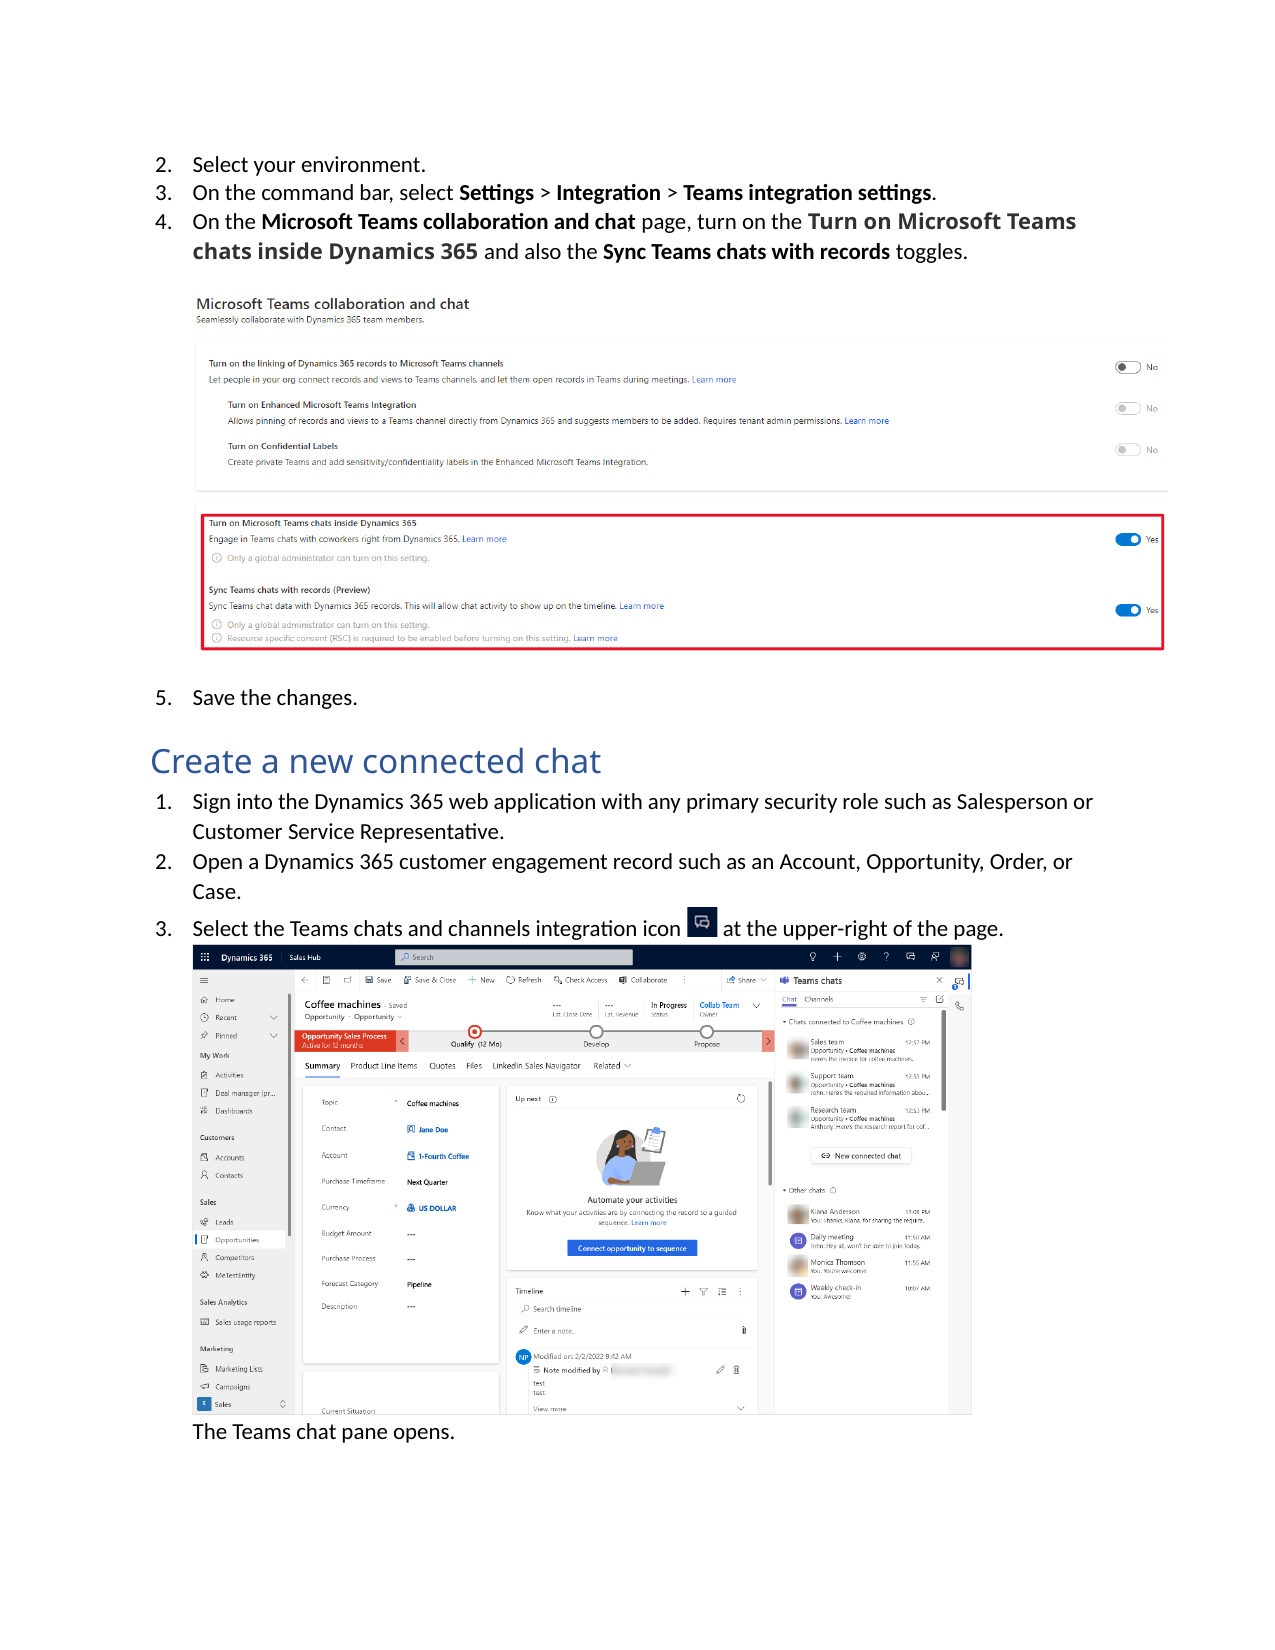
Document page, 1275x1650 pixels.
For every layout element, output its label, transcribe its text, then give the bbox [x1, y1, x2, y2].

list On the command bar, select Settings > Integration > Teams integration settings. [155, 178, 1125, 206]
picture [687, 907, 718, 937]
list Save the changes. [155, 683, 1125, 711]
list Open a Dynamics 365 customer engagement record such as an Account, Opportunity, Order, or Case. [155, 847, 1125, 905]
list Sign into the Dynamics 365 web application with any primary security role such as Salesperson or Customer Service Representative. [155, 787, 1125, 845]
picture [192, 944, 972, 1415]
list The Teams chat pane opens. [192, 1417, 1125, 1445]
list Select the Teams chats and channels integration icon at the upper-right of the page. [155, 908, 1125, 942]
list Select your environment. [155, 150, 1125, 178]
subtitle Create a new connected chat [150, 738, 1125, 783]
picture [192, 293, 1168, 653]
